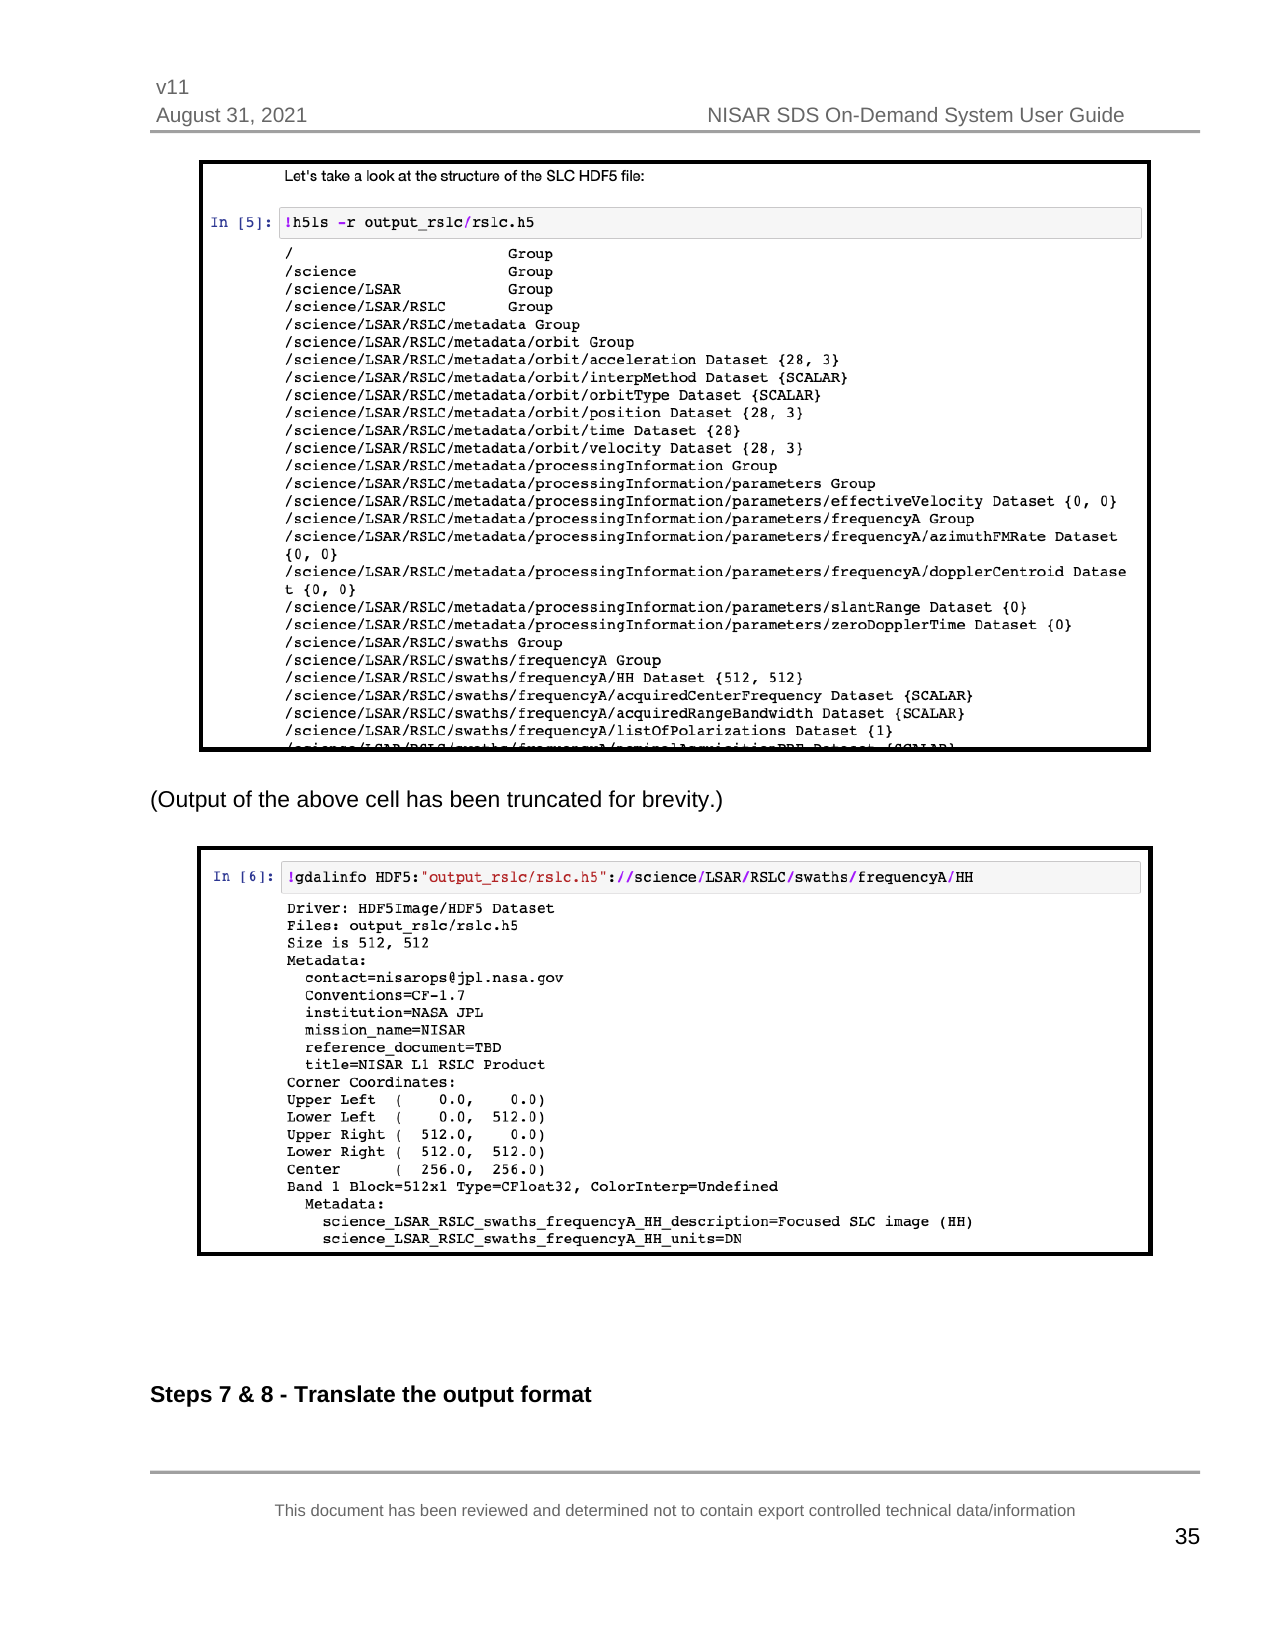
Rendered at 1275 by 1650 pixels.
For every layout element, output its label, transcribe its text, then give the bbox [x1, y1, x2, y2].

picture [203, 164, 1147, 747]
text (Output of the above cell has been truncated for brevity.) [150, 786, 1200, 812]
picture [201, 850, 1148, 1252]
text Steps 7 & 8 - Translate the output format [150, 1381, 1200, 1407]
